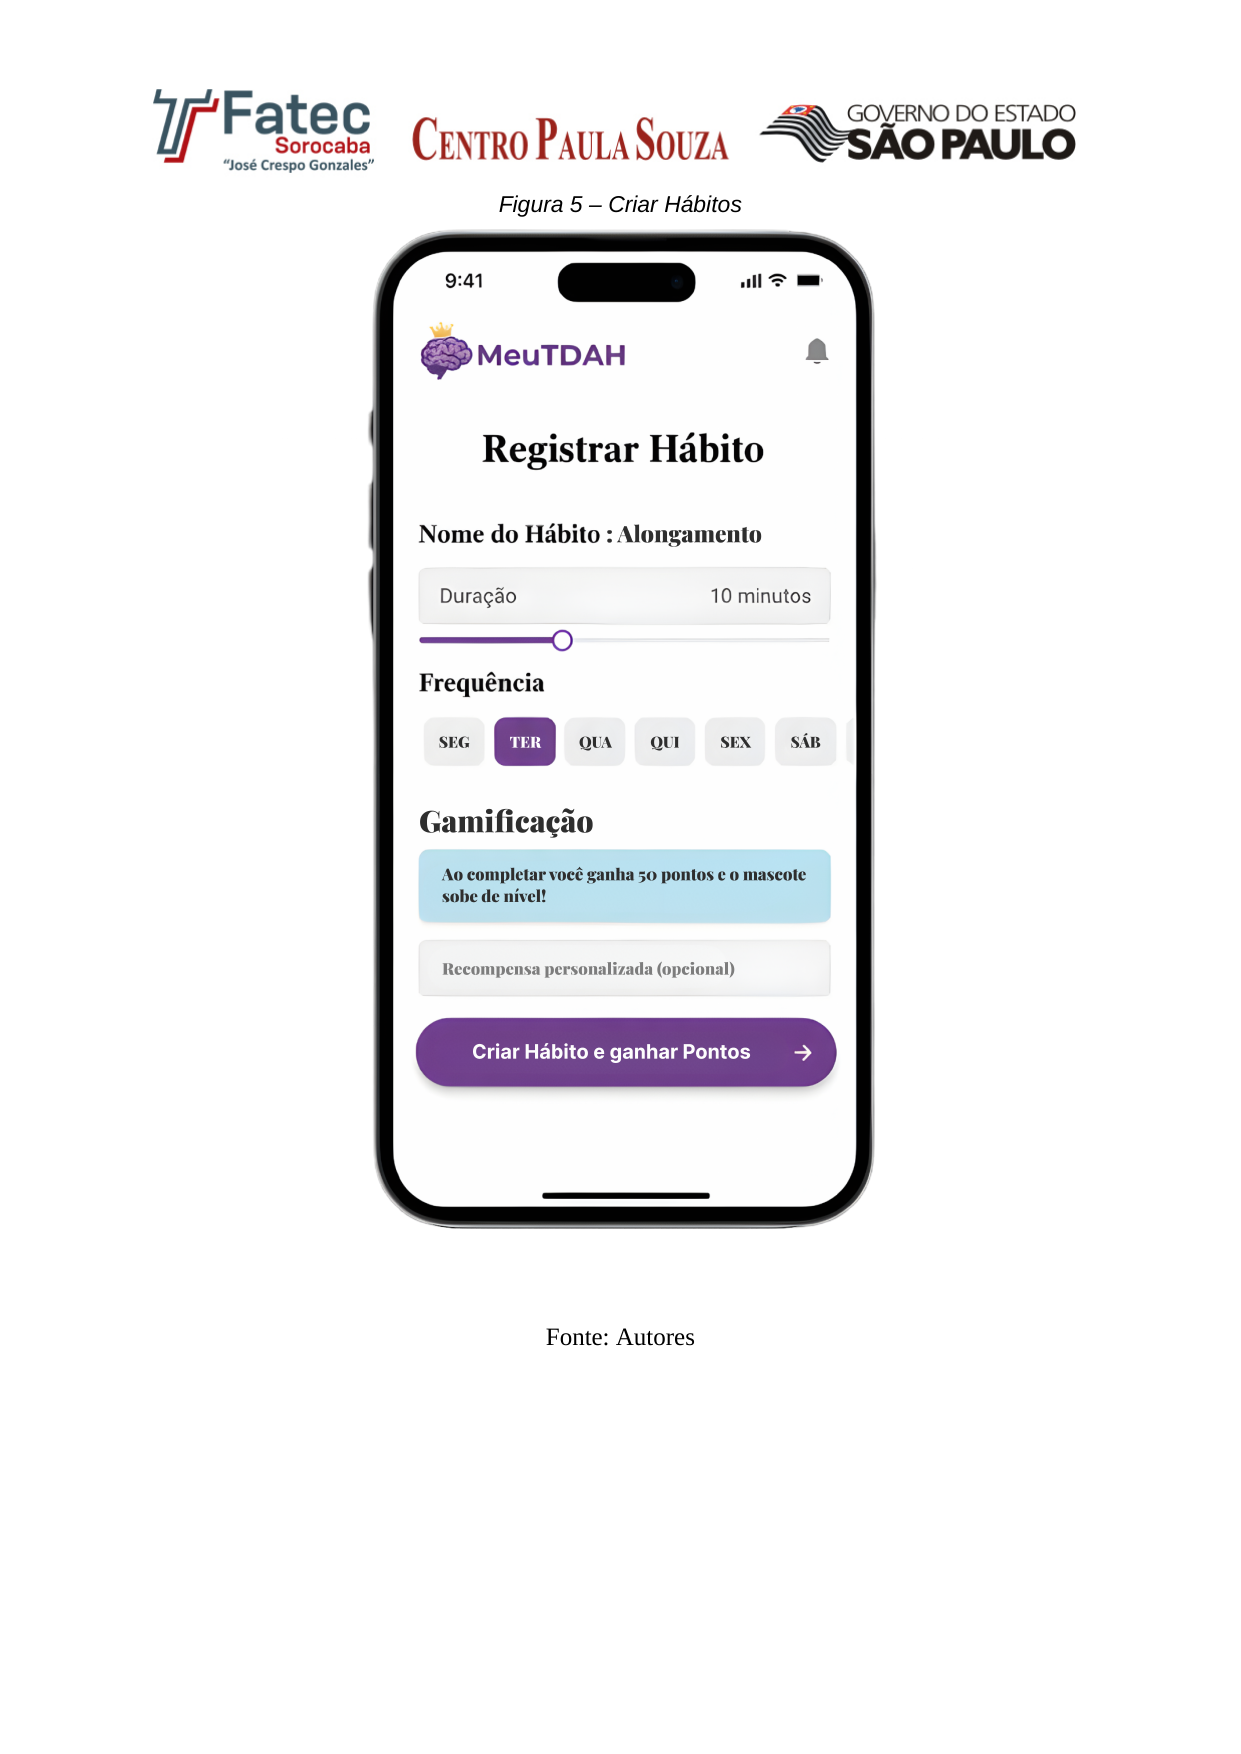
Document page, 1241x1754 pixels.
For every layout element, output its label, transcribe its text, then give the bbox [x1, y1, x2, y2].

text Fonte: Autores [135, 1322, 1105, 1351]
text Figura 5 – Criar Hábitos [135, 191, 1105, 217]
picture [135, 73, 1079, 191]
picture [280, 226, 957, 1240]
